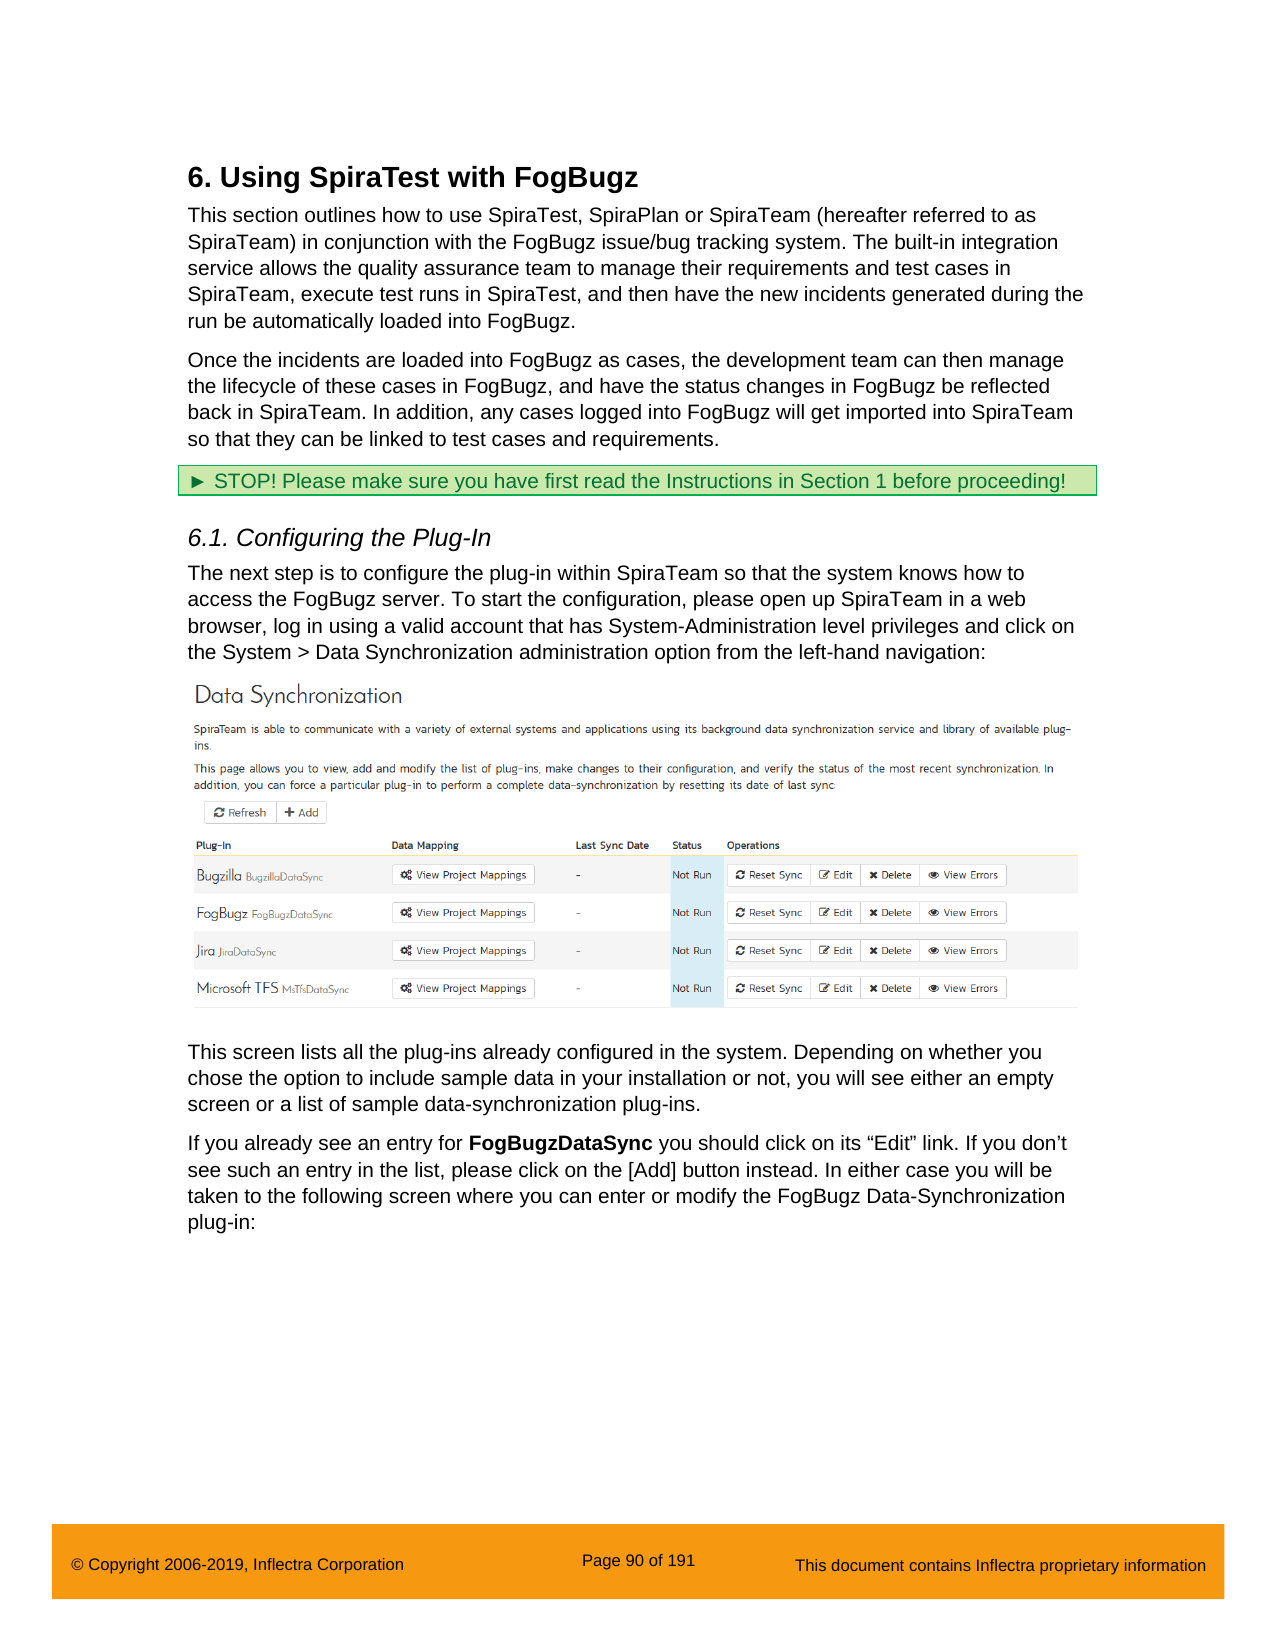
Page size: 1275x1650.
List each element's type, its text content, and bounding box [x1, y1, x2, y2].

text Once the incidents are loaded into FogBugz as cases, the development team can then manage the lifecycle of these cases in FogBugz, and have the status changes in FogBugz be reflected back in SpiraTeam. In addition, any cases logged into FogBugz will get imported into SpiraTeam so that they can be linked to test cases and requirements. [187, 347, 1087, 450]
picture [187, 678, 1088, 1025]
subtitle 6.1. Configuring the Plug-In [187, 523, 1087, 552]
text The next step is to configure the plug-in within SpiraTeam so that the system knows how to access the FogBugz server. To start the configuration, please open up SpiraTeam in a web browser, log in using a valid account that has System-Administration level privileges and click on the System > Data Synchronization administration option from the left-hand navigation: [187, 561, 1087, 664]
text This screen lists all the plug-ins already configured in the system. Depending on whether you chose the option to include sample data in your installation or not, you will see either an empty screen or a list of sample data-synchronization plug-ins. [187, 1039, 1087, 1116]
text ► STOP! Please make sure you have first read the Instructions in Section 1 before proceeding! [179, 466, 1096, 494]
text This section outlines how to use SpiraTest, SpiraPlan or SpiraTeam (hereafter referred to as SpiraTeam) in conjunction with the FogBugz issue/bug tracking system. The built-in integration service allows the quality assurance team to manage their requirements and test cases in SpiraTeam, execute test runs in SpiraTest, and then have the new incidents generated during the run be automatically loaded into FogBugz. [187, 203, 1087, 332]
subtitle 6. Using SpiraTest with FogBugz [187, 160, 1087, 193]
text If you already see an entry for FogBugzDataSync you should click on its “Edit” link. If you don’t see such an entry in the list, please click on the [Add] button instead. In either case you will be taken to the following screen where you can enter or modify the FogBugz Data-Synchronization plug-in: [187, 1131, 1087, 1234]
